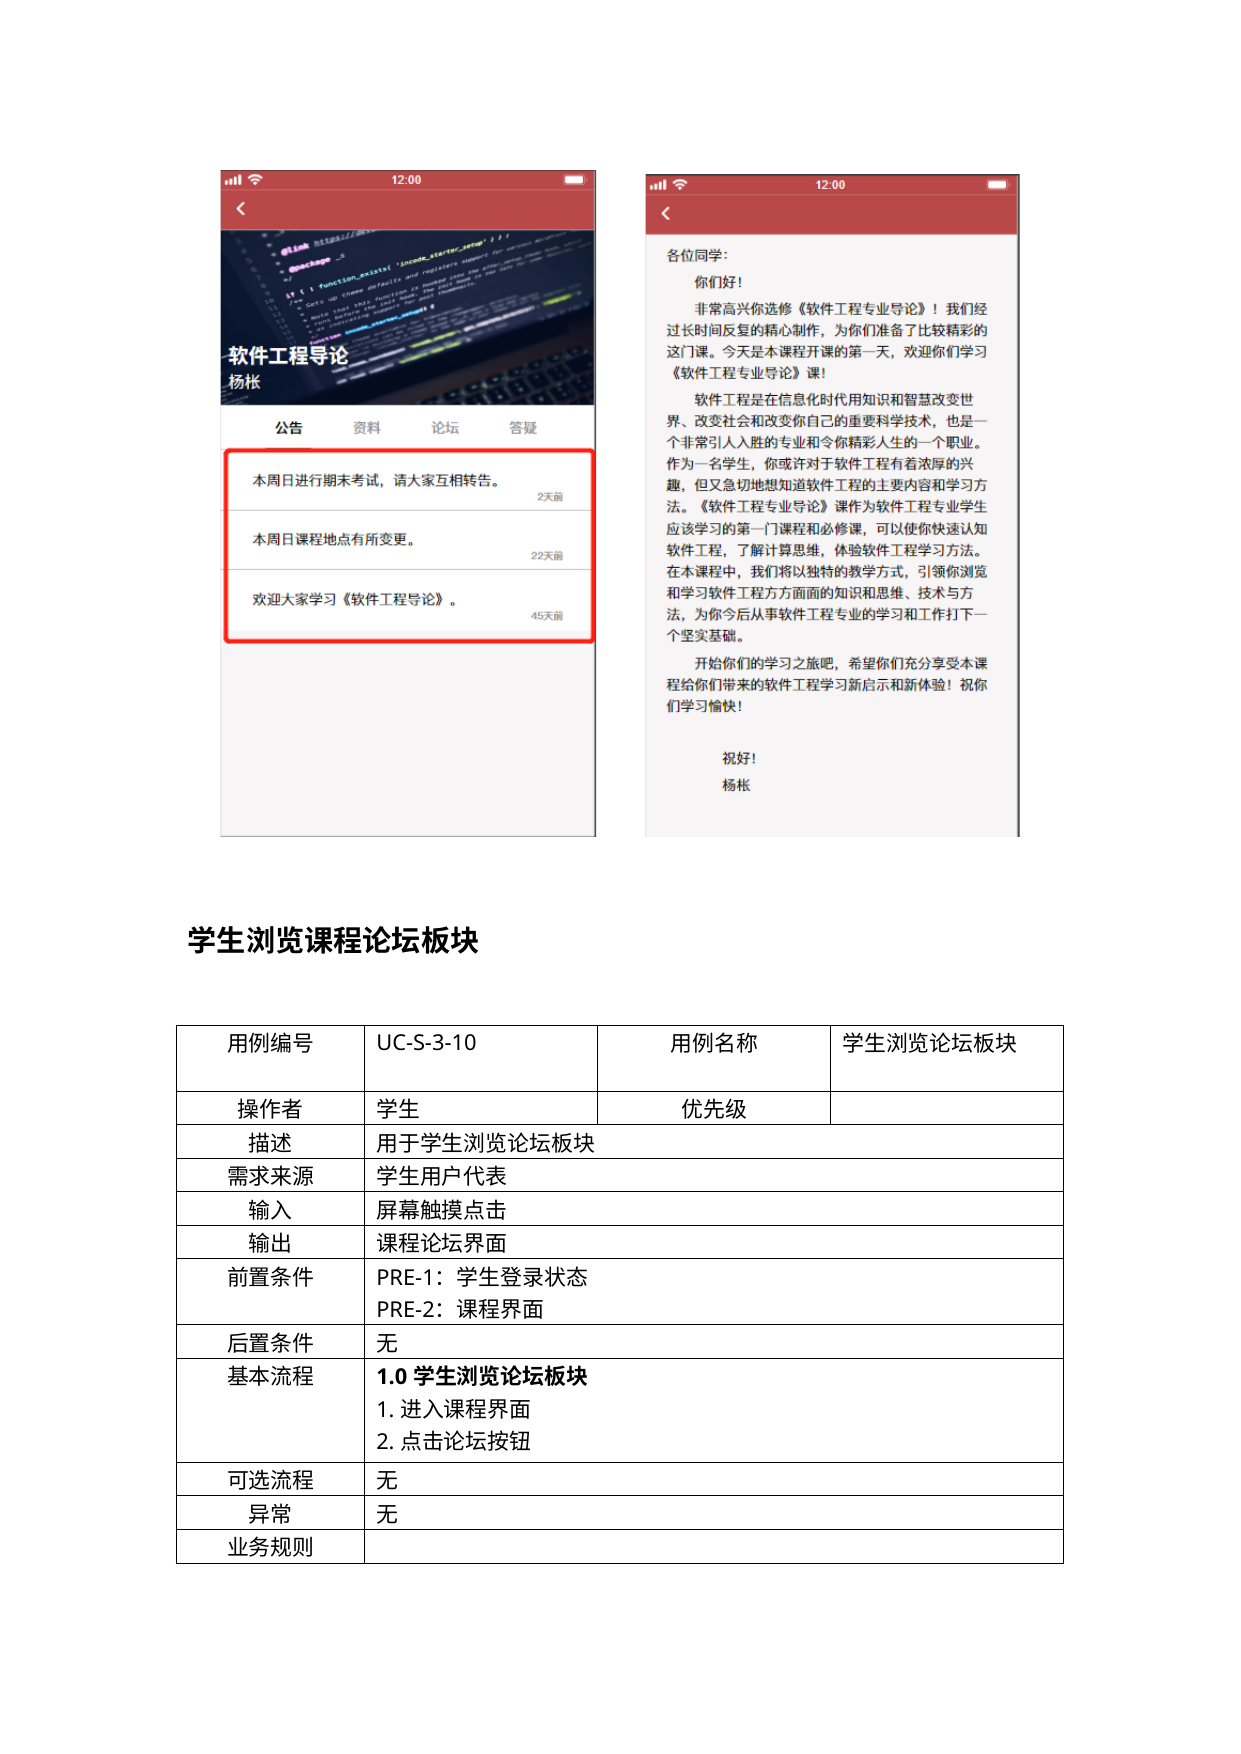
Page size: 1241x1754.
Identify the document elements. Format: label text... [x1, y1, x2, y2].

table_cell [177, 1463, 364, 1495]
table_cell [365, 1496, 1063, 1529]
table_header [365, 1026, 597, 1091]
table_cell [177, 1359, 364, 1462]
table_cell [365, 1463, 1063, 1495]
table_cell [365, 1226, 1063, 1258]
subtitle 学生浏览课程论坛板块 [187, 906, 1053, 971]
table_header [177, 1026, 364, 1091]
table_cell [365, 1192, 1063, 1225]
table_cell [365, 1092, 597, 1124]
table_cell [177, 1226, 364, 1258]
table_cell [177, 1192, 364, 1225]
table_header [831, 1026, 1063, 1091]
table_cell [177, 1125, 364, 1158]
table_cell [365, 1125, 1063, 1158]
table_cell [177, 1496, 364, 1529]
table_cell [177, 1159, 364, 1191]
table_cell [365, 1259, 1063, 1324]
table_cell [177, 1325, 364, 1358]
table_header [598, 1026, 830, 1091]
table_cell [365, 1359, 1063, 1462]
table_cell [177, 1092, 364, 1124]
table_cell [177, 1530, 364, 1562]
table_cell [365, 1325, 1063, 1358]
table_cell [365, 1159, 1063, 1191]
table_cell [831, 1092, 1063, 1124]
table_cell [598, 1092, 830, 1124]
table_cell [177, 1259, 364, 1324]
picture [220, 170, 597, 837]
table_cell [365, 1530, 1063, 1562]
picture [645, 174, 1020, 837]
